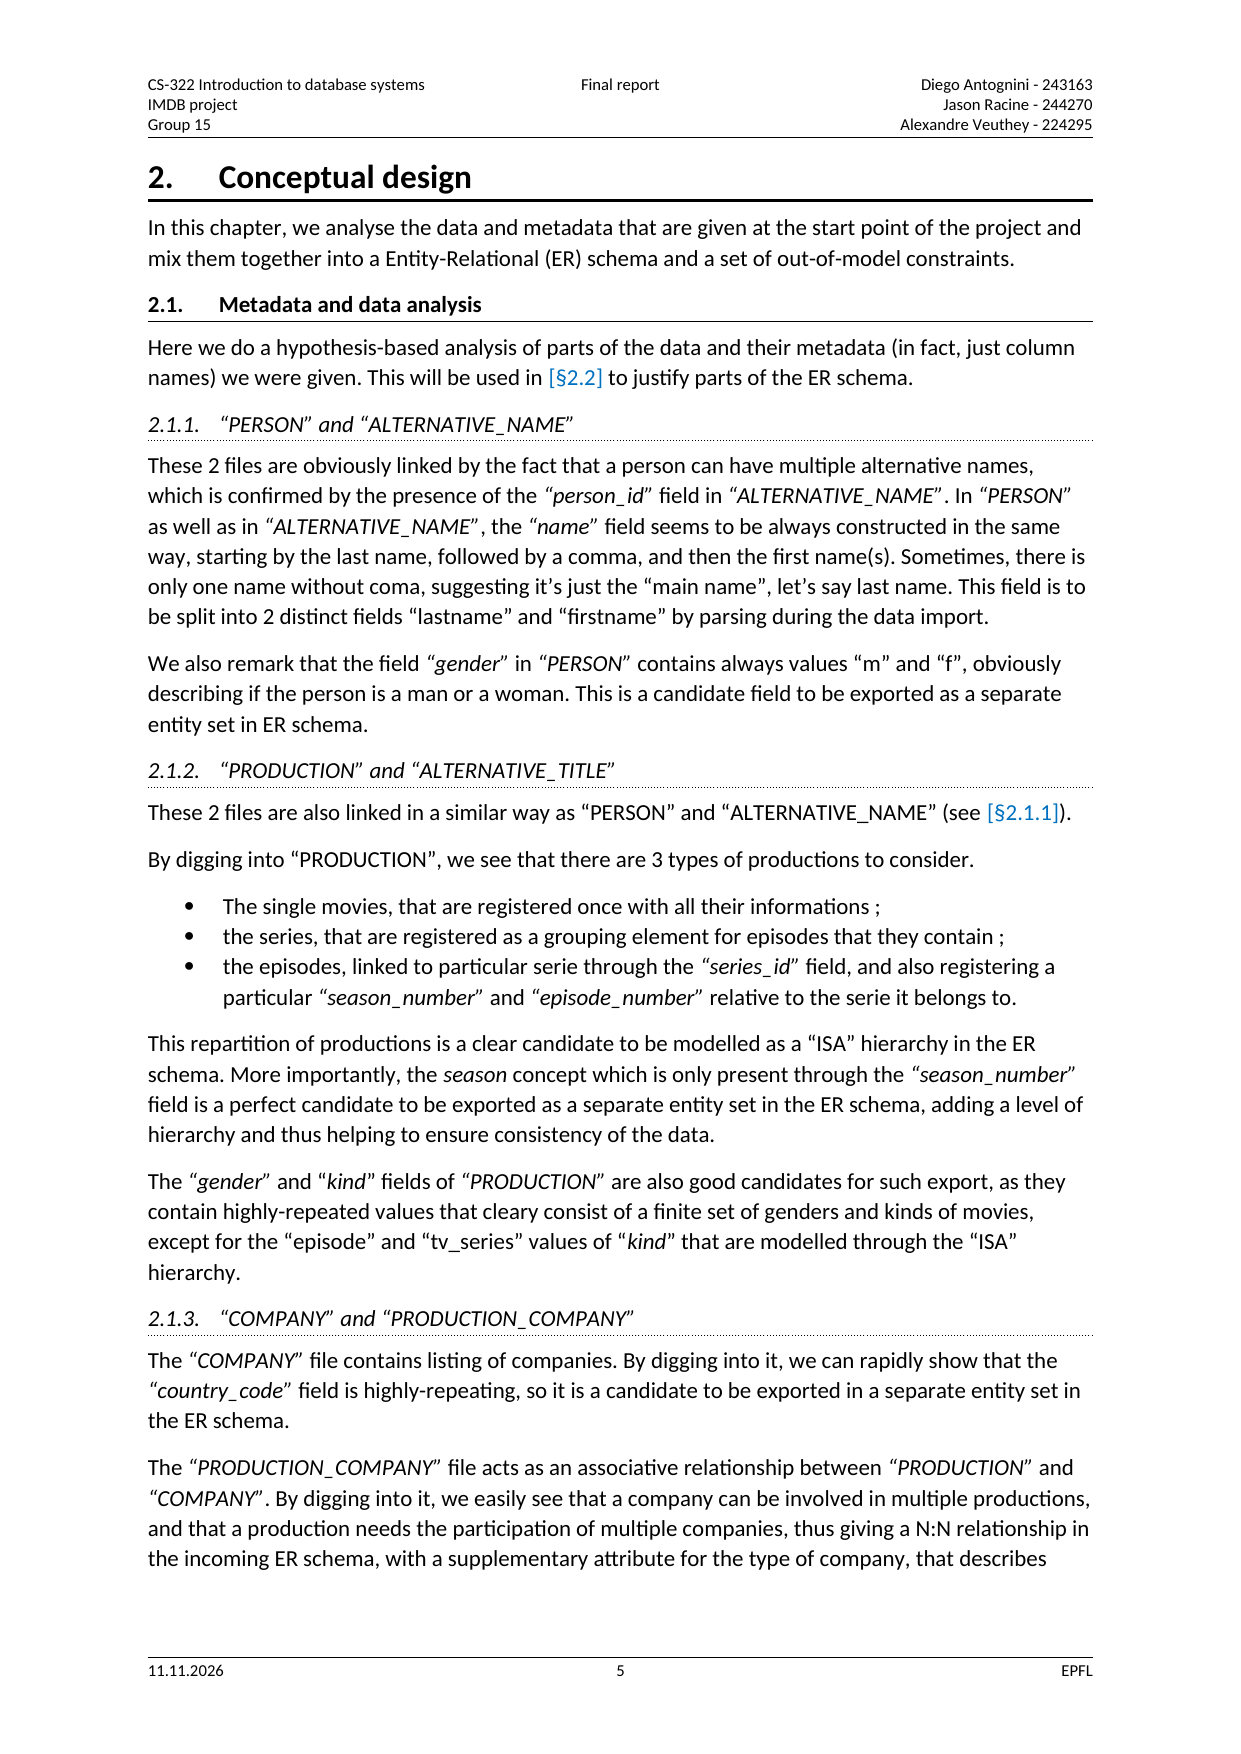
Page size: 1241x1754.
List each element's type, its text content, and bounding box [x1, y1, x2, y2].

subtitle “PRODUCTION” and “ALTERNATIVE_TITLE” [148, 757, 1093, 788]
text The “gender” and “kind” fields of “PRODUCTION” are also good candidates for such export, as they contain highly-repeated values that cleary consist of a finite set of genders and kinds of movies, except for the “episode” and “tv_series” values of “kind” that are modelled through the “ISA” hierarchy. [148, 1167, 1093, 1286]
subtitle “COMPANY” and “PRODUCTION_COMPANY” [148, 1304, 1093, 1336]
list the series, that are registered as a grouping element for episodes that they contain ; [185, 922, 1093, 950]
subtitle Conceptual design [148, 156, 1093, 199]
text By digging into “PRODUCTION”, we see that there are 3 types of productions to consider. [148, 845, 1093, 873]
subtitle Metadata and data analysis [148, 291, 1093, 321]
text Here we do a hypothesis-based analysis of parts of the data and their metadata (in fact, just column names) we were given. This will be used in [§2.2] to justify parts of the ER schema. [148, 333, 1093, 391]
list The single movies, that are registered once with all their informations ; [185, 892, 1093, 920]
text We also remark that the field “gender” in “PERSON” contains always values “m” and “f”, obviously describing if the person is a man or a woman. This is a candidate field to be exported as a separate entity set in ER schema. [148, 649, 1093, 738]
subtitle “PERSON” and “ALTERNATIVE_NAME” [148, 410, 1093, 441]
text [148, 1453, 1093, 1572]
text These 2 files are obviously linked by the fact that a person can have multiple alternative names, which is confirmed by the presence of the “person_id” field in “ALTERNATIVE_NAME”. In “PERSON” as well as in “ALTERNATIVE_NAME”, the “name” field seems to be always constructed in the same way, starting by the last name, followed by a comma, and then the first name(s). Sometimes, there is only one name without coma, suggesting it’s just the “main name”, let’s say last name. This field is to be split into 2 distinct fields “lastname” and “firstname” by parsing during the data import. [148, 451, 1093, 631]
text In this chapter, we analyse the data and metadata that are given at the start point of the project and mix them together into a Entity-Relational (ER) schema and a set of out-of-model constraints. [148, 213, 1093, 272]
text These 2 files are also linked in a similar way as “PERSON” and “ALTERNATIVE_NAME” (see [§2.1.1]). [148, 798, 1093, 826]
text The “COMPANY” file contains listing of companies. By digging into it, we can rapidly show that the “country_code” field is highly-repeating, so it is a candidate to be exported in a separate entity set in the ER schema. [148, 1346, 1093, 1435]
list the episodes, linked to particular serie through the “series_id” field, and also registering a particular “season_number” and “episode_number” relative to the serie it belongs to. [185, 952, 1093, 1011]
text This repartition of productions is a clear candidate to be modelled as a “ISA” hierarchy in the ER schema. More importantly, the season concept which is only present through the “season_number” field is a perfect candidate to be exported as a separate entity set in the ER schema, adding a level of hierarchy and thus helping to ensure consistency of the data. [148, 1029, 1093, 1148]
